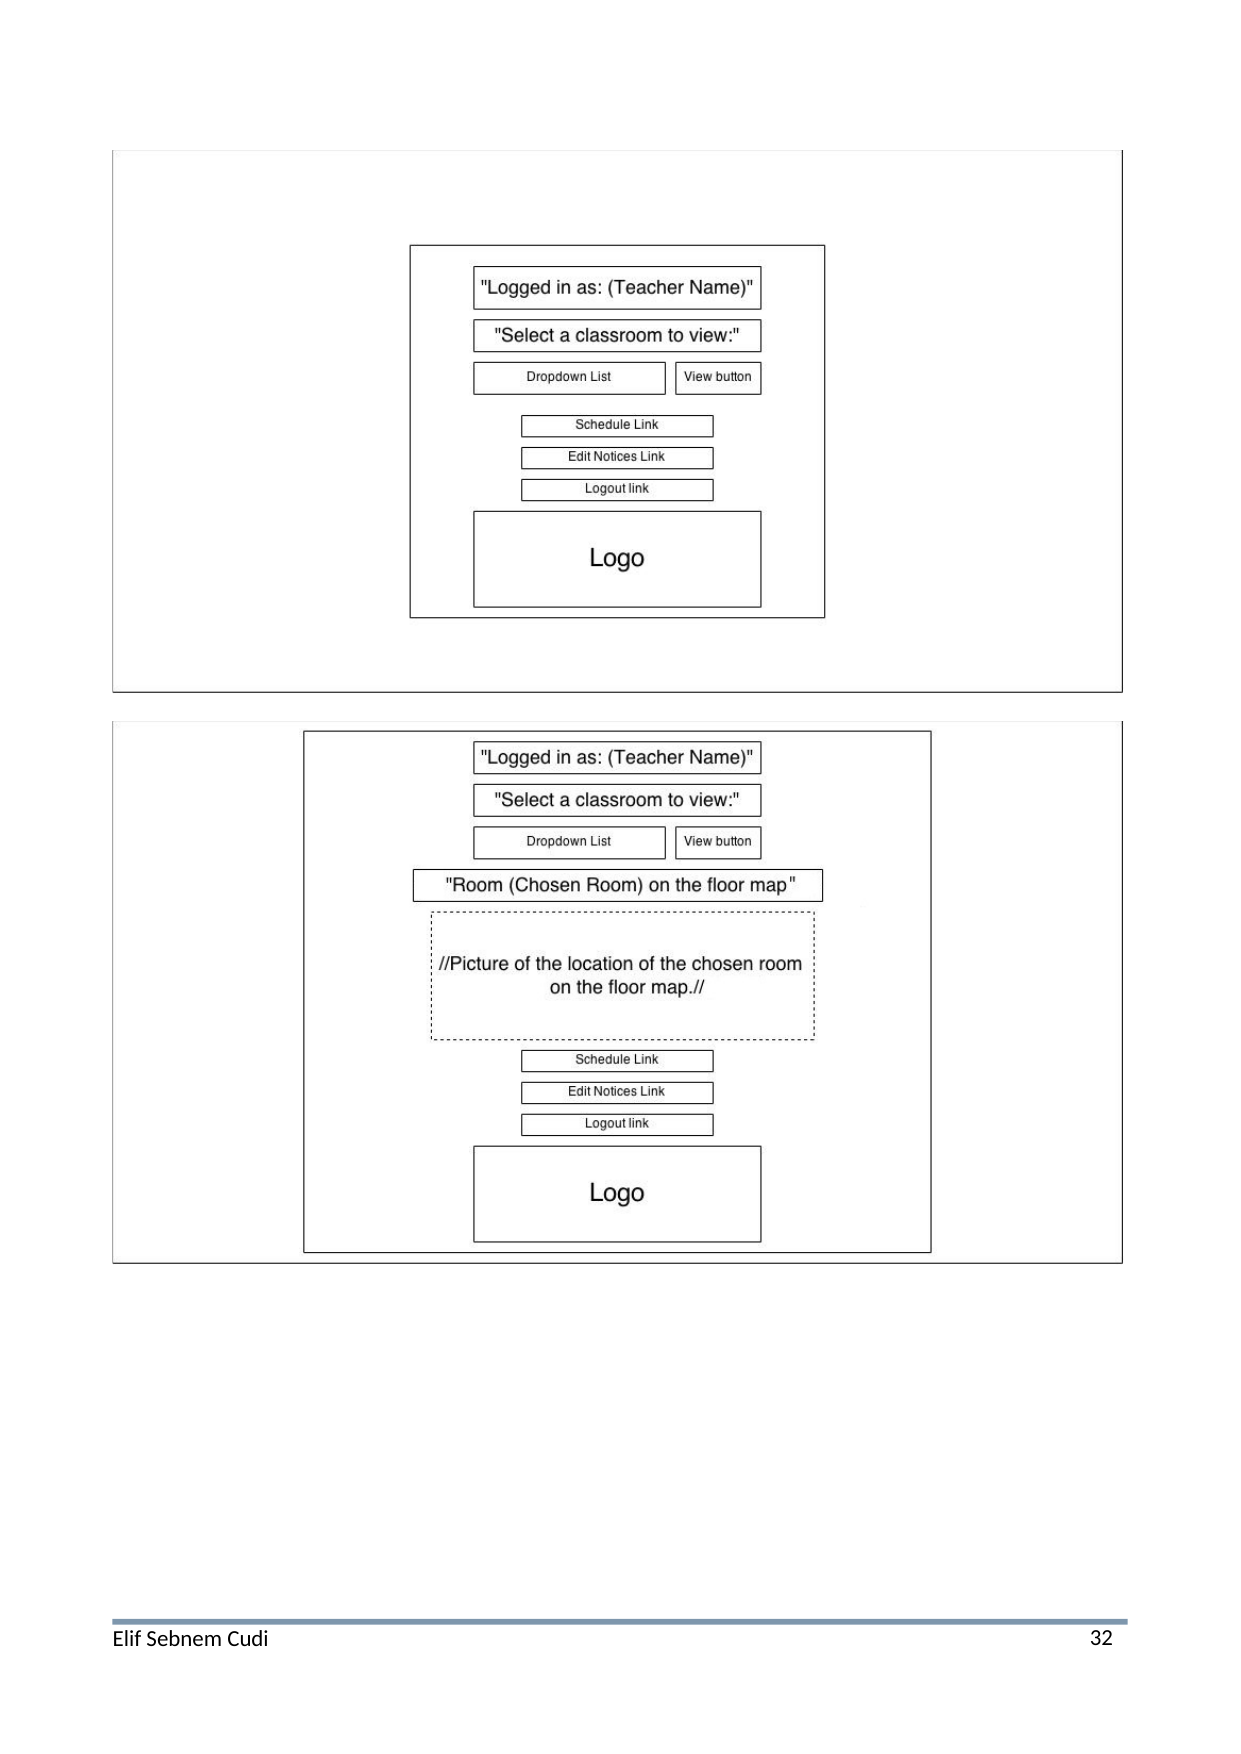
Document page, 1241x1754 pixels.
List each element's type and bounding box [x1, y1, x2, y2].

picture [112, 150, 1124, 696]
picture [112, 721, 1124, 1267]
